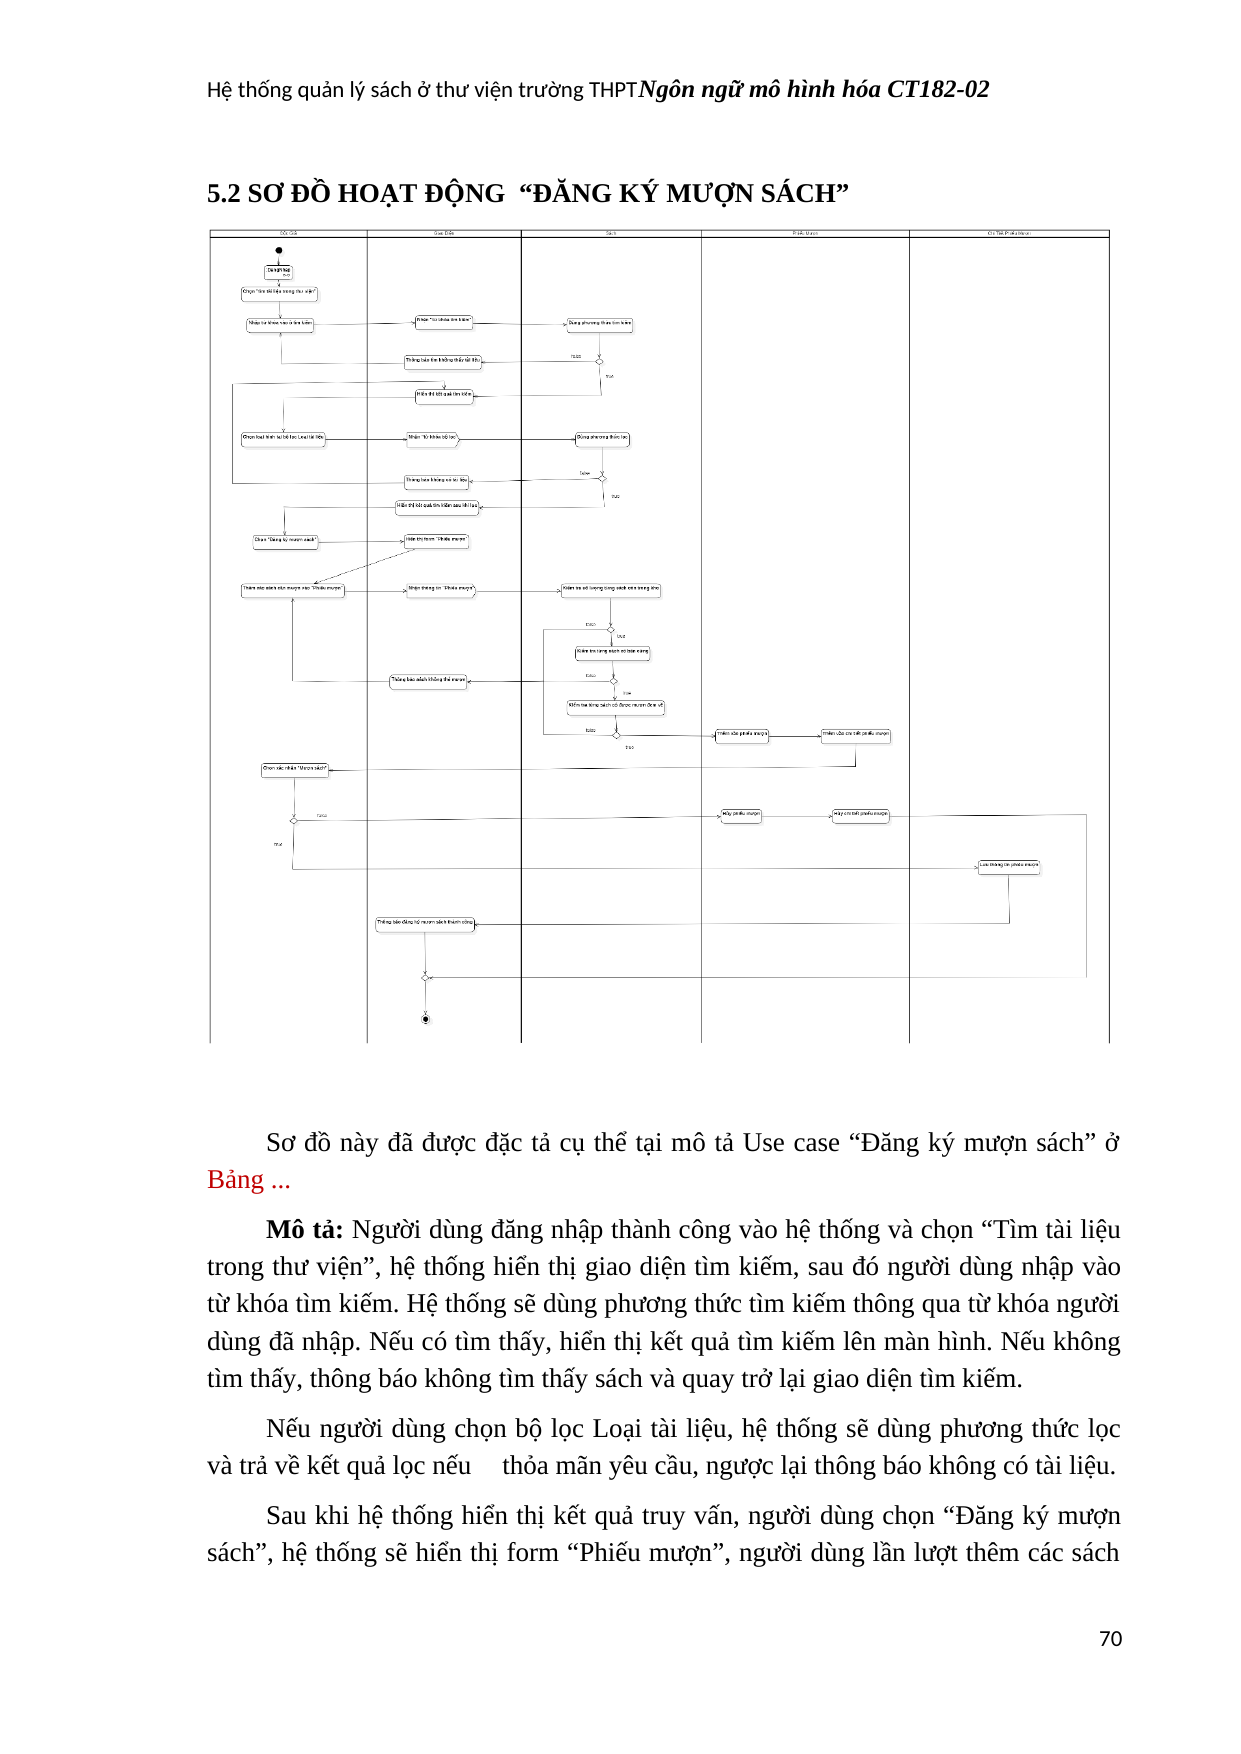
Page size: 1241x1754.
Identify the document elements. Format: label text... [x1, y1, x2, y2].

text Mô tả: Người dùng đăng nhập thành công vào hệ thống và chọn “Tìm tài liệu trong thư viện”, hệ thống hiển thị giao diện tìm kiếm, sau đó người dùng nhập vào từ khóa tìm kiếm. Hệ thống sẽ dùng phương thức tìm kiếm thông qua từ khóa người dùng đã nhập. Nếu có tìm thấy, hiển thị kết quả tìm kiếm lên màn hình. Nếu không tìm thấy, thông báo không tìm thấy sách và quay trở lại giao diện tìm kiếm. [207, 1213, 1122, 1393]
subtitle 5.2 SƠ ĐỒ HOẠT ĐỘNG “ĐĂNG KÝ MƯỢN SÁCH” [207, 177, 1122, 208]
picture [206, 227, 1123, 1057]
text Nếu người dùng chọn bộ lọc Loại tài liệu, hệ thống sẽ dùng phương thức lọc và trả về kết quả lọc nếu thỏa mãn yêu cầu, ngược lại thông báo không có tài liệu. [207, 1412, 1122, 1480]
text Sơ đồ này đã được đặc tả cụ thể tại mô tả Use case “Đăng ký mượn sách” ở Bảng ... [207, 1126, 1122, 1194]
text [207, 1499, 1122, 1567]
